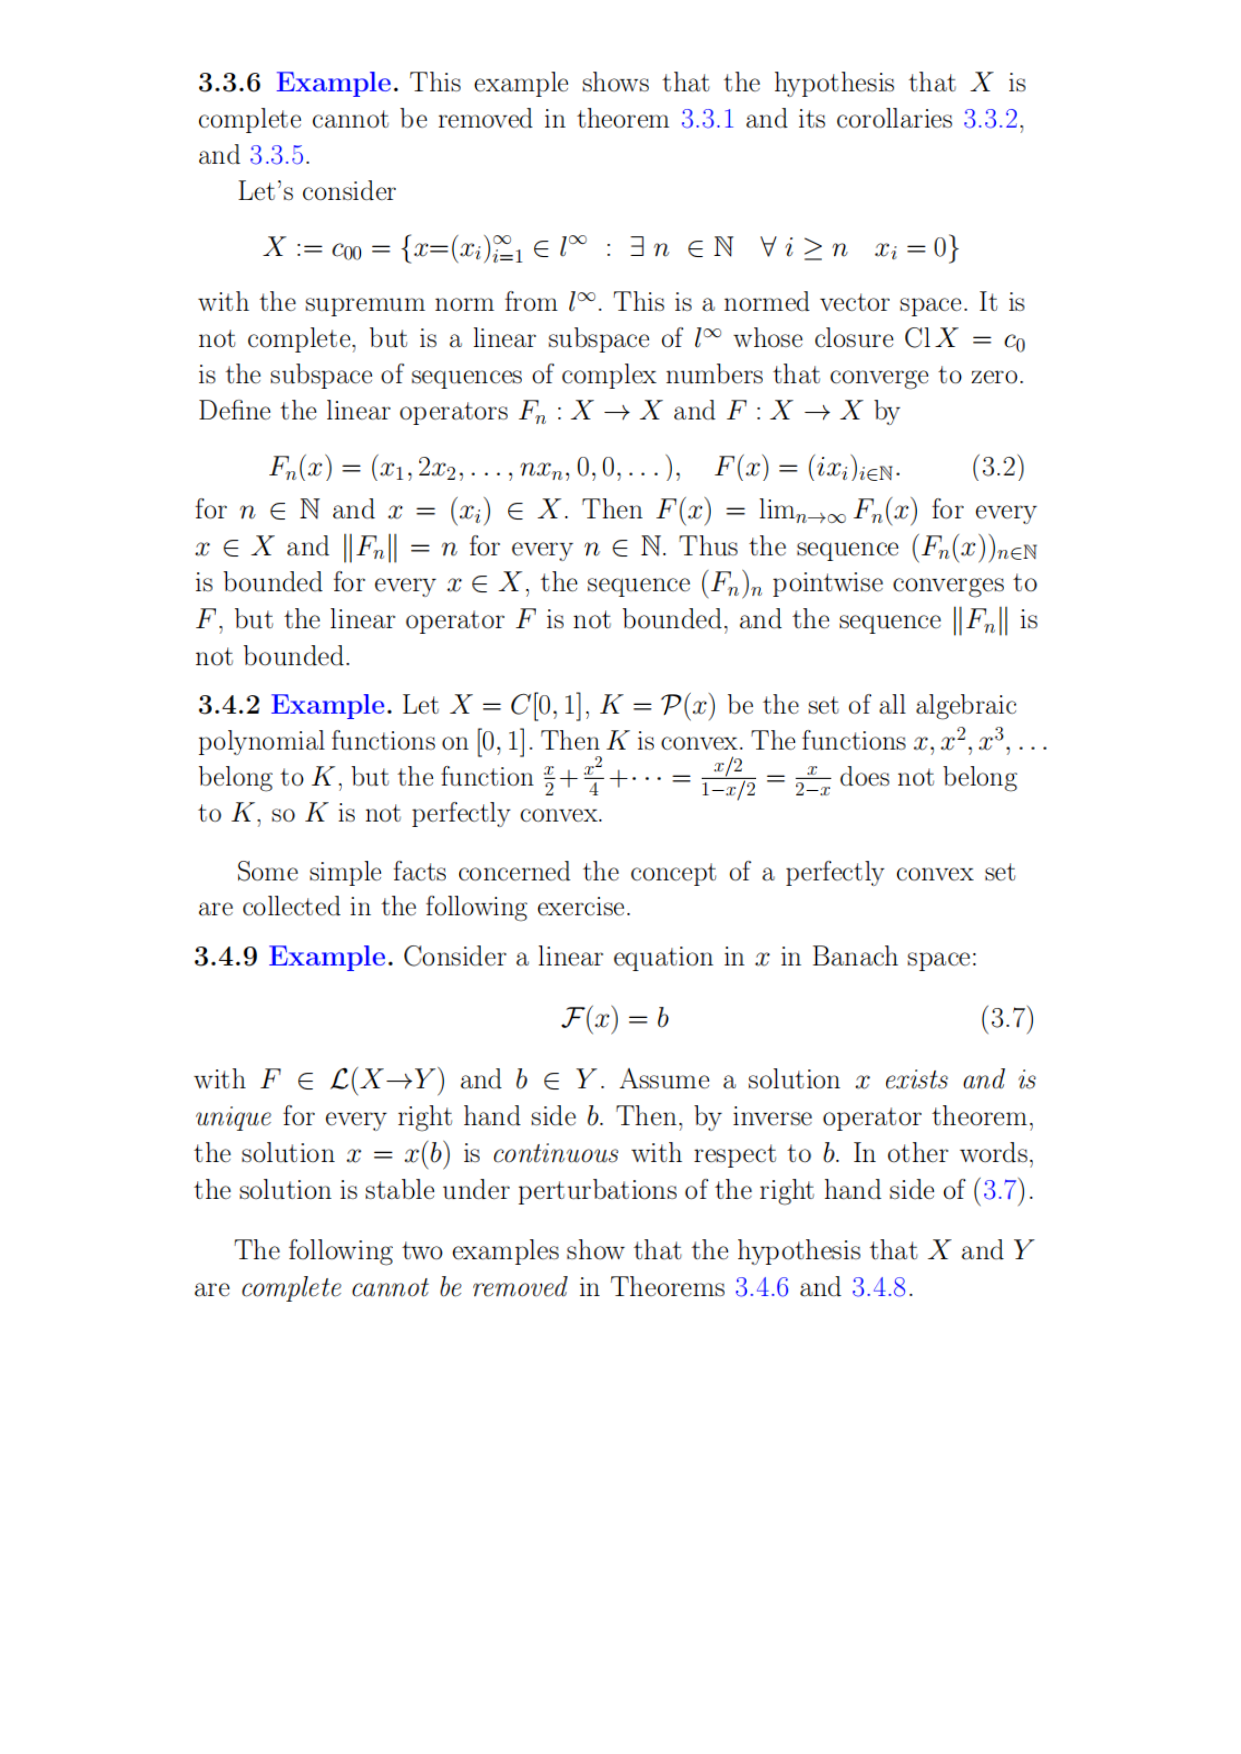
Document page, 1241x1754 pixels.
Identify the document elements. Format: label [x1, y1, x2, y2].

picture [187, 487, 1052, 672]
picture [187, 682, 1052, 923]
picture [187, 942, 1052, 1304]
picture [187, 64, 1053, 481]
